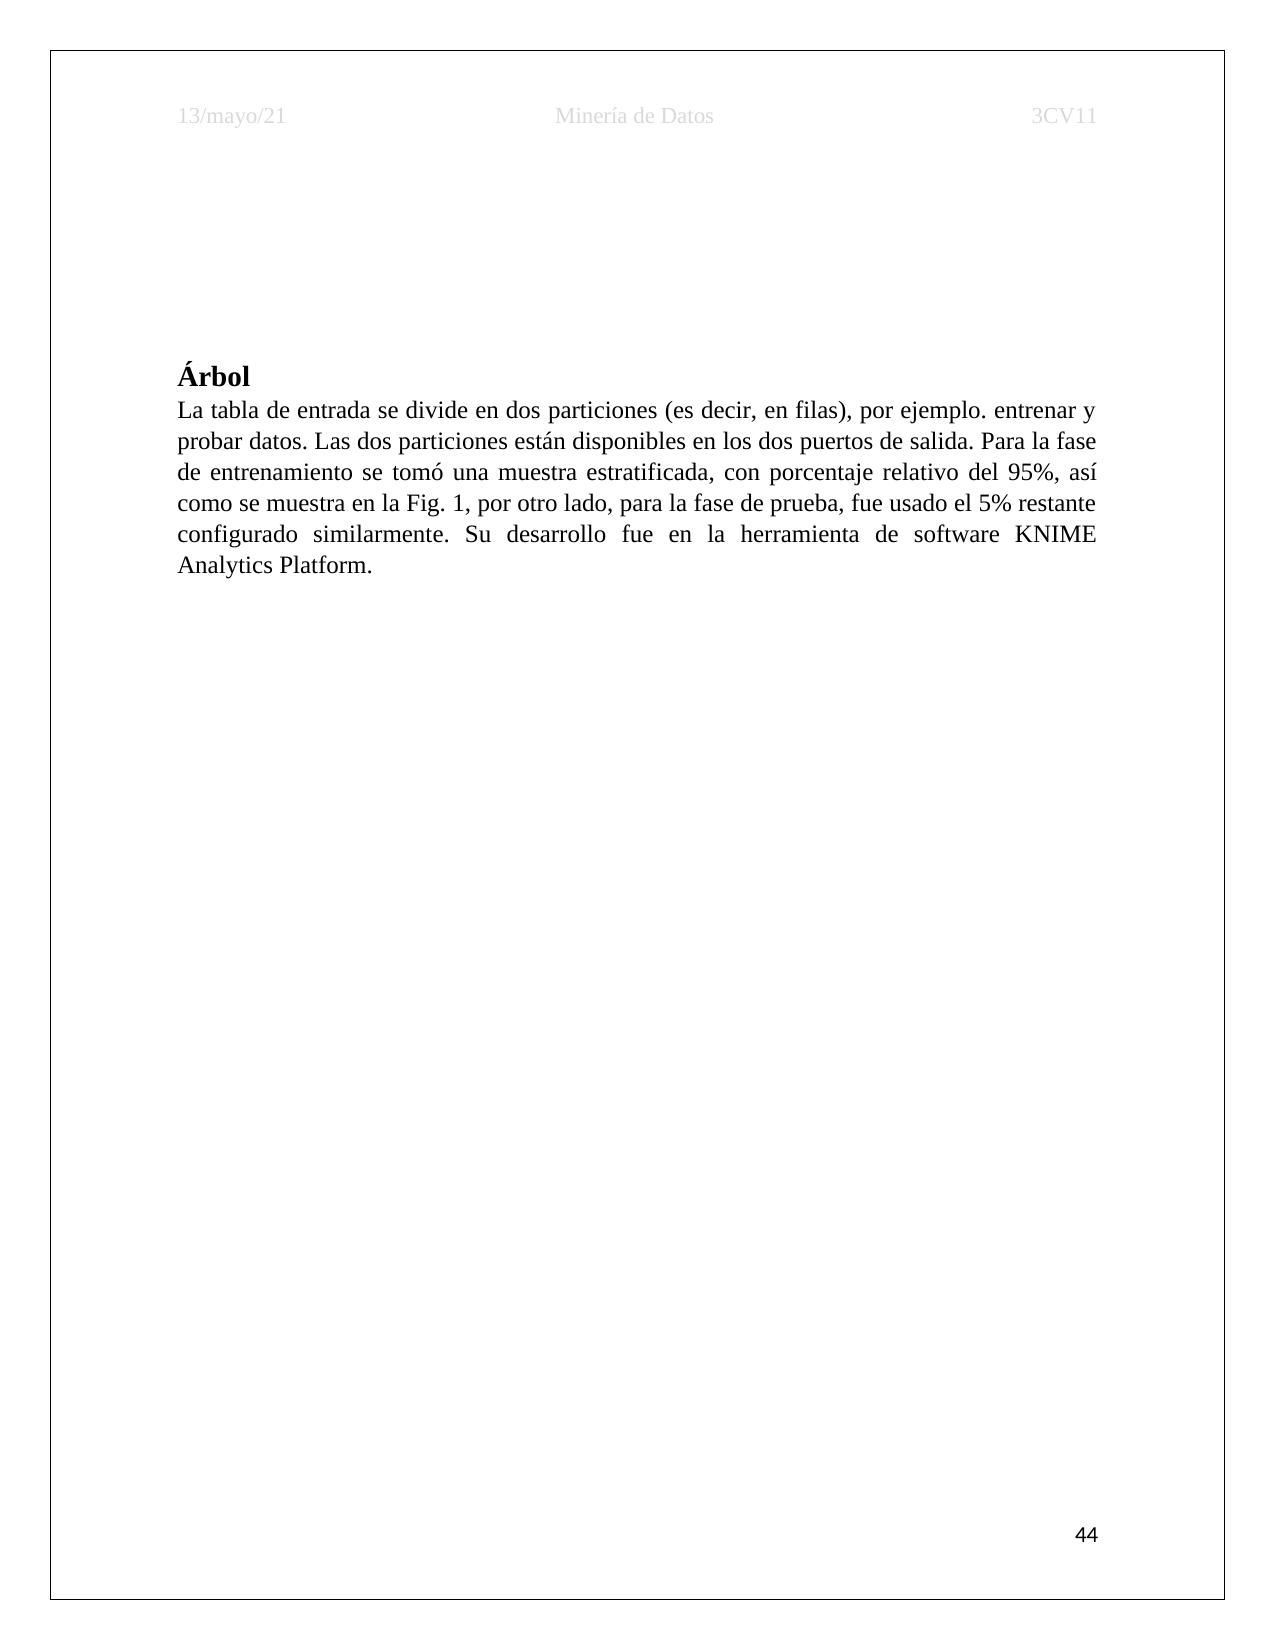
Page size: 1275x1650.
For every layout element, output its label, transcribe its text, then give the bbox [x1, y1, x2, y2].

subtitle Árbol [177, 359, 1098, 392]
text La tabla de entrada se divide en dos particiones (es decir, en filas), por ejemplo. entrenar y probar datos. Las dos particiones están disponibles en los dos puertos de salida. Para la fase de entrenamiento se tomó una muestra estratificada, con porcentaje relativo del 95%, así como se muestra en la Fig. 1, por otro lado, para la fase de prueba, fue usado el 5% restante configurado similarmente. Su desarrollo fue en la herramienta de software KNIME Analytics Platform. [177, 395, 1098, 579]
